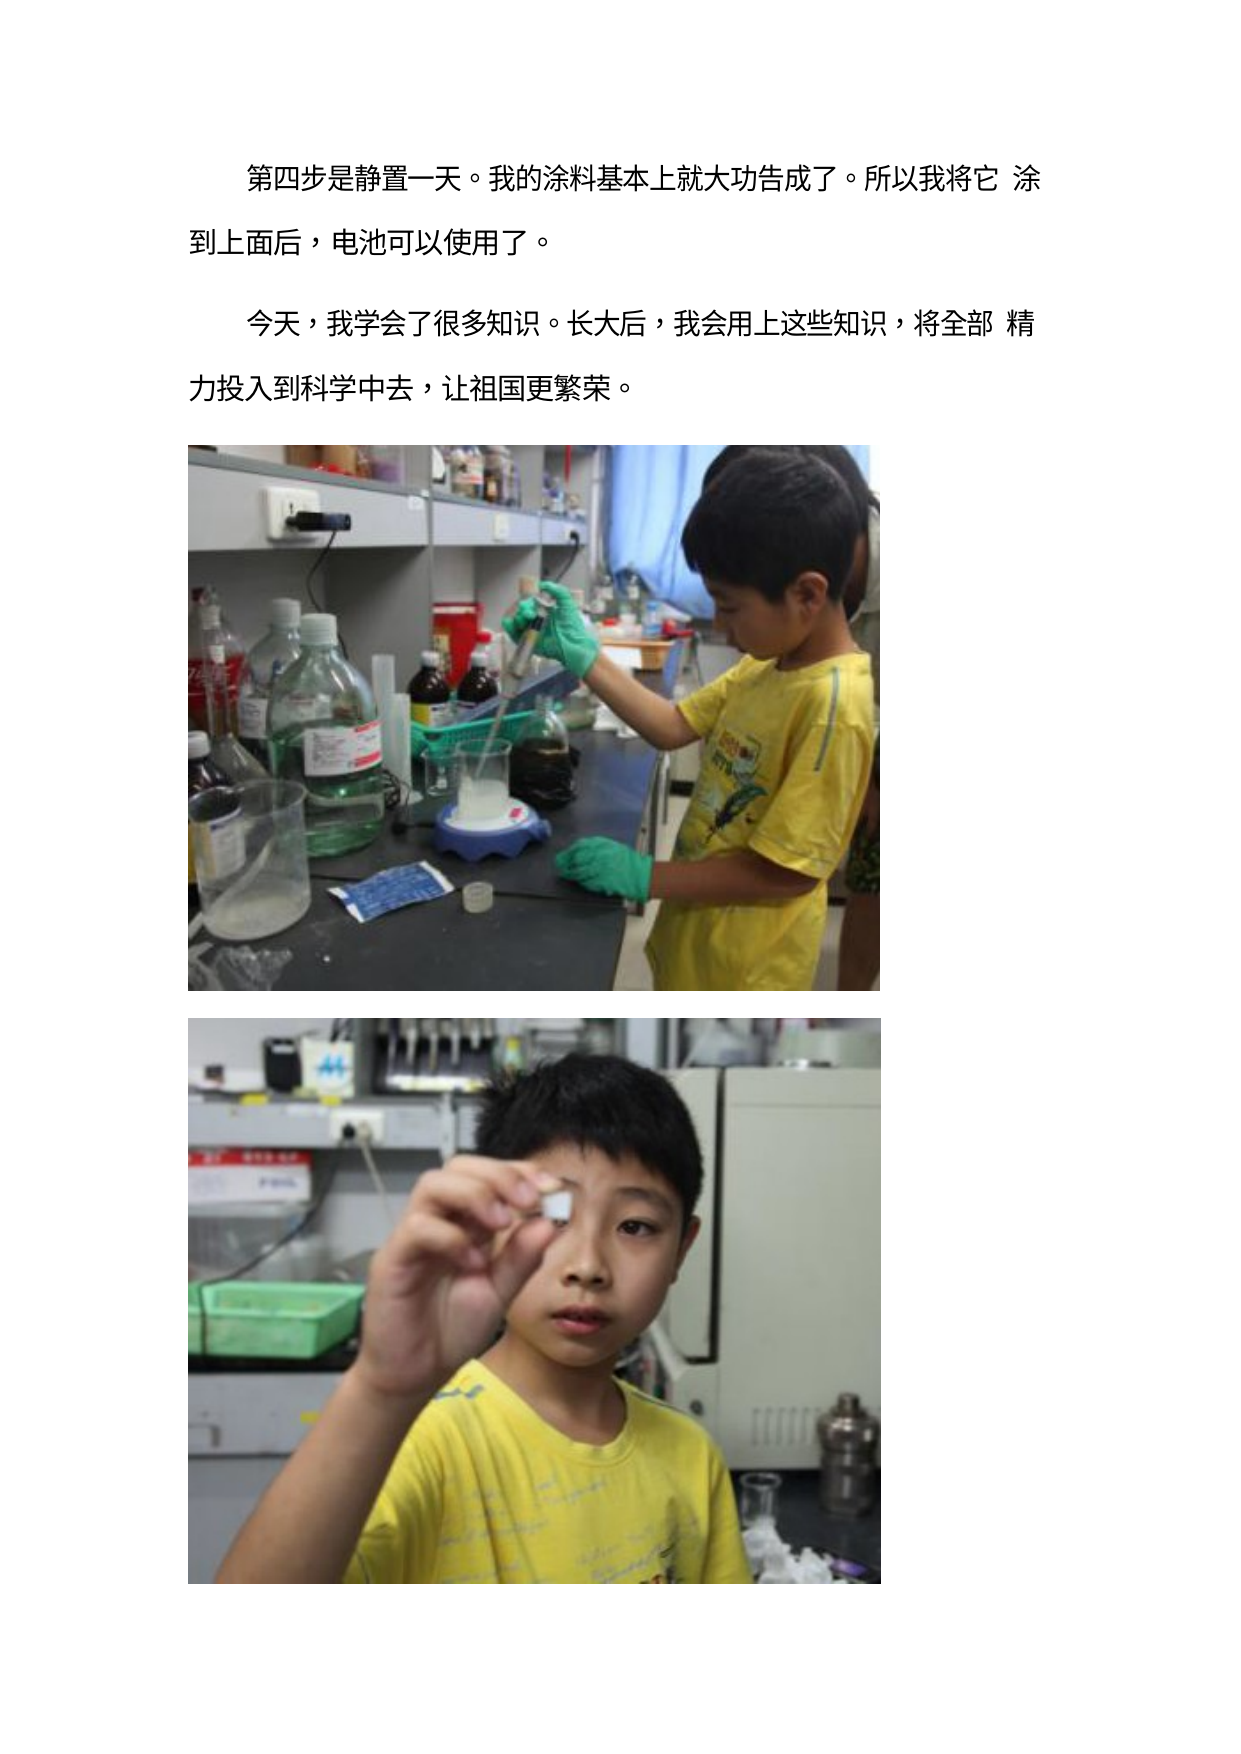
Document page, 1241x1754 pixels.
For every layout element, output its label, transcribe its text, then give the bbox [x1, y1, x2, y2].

picture [188, 1018, 881, 1584]
picture [188, 445, 880, 991]
text 第四步是静置一天。我的涂料基本上就大功告成了。所以我将它 涂到上面后，电池可以使用了。 [188, 158, 1053, 262]
text 今天，我学会了很多知识。长大后，我会用上这些知识，将全部 精力投入到科学中去，让祖国更繁荣。 [188, 303, 1053, 408]
